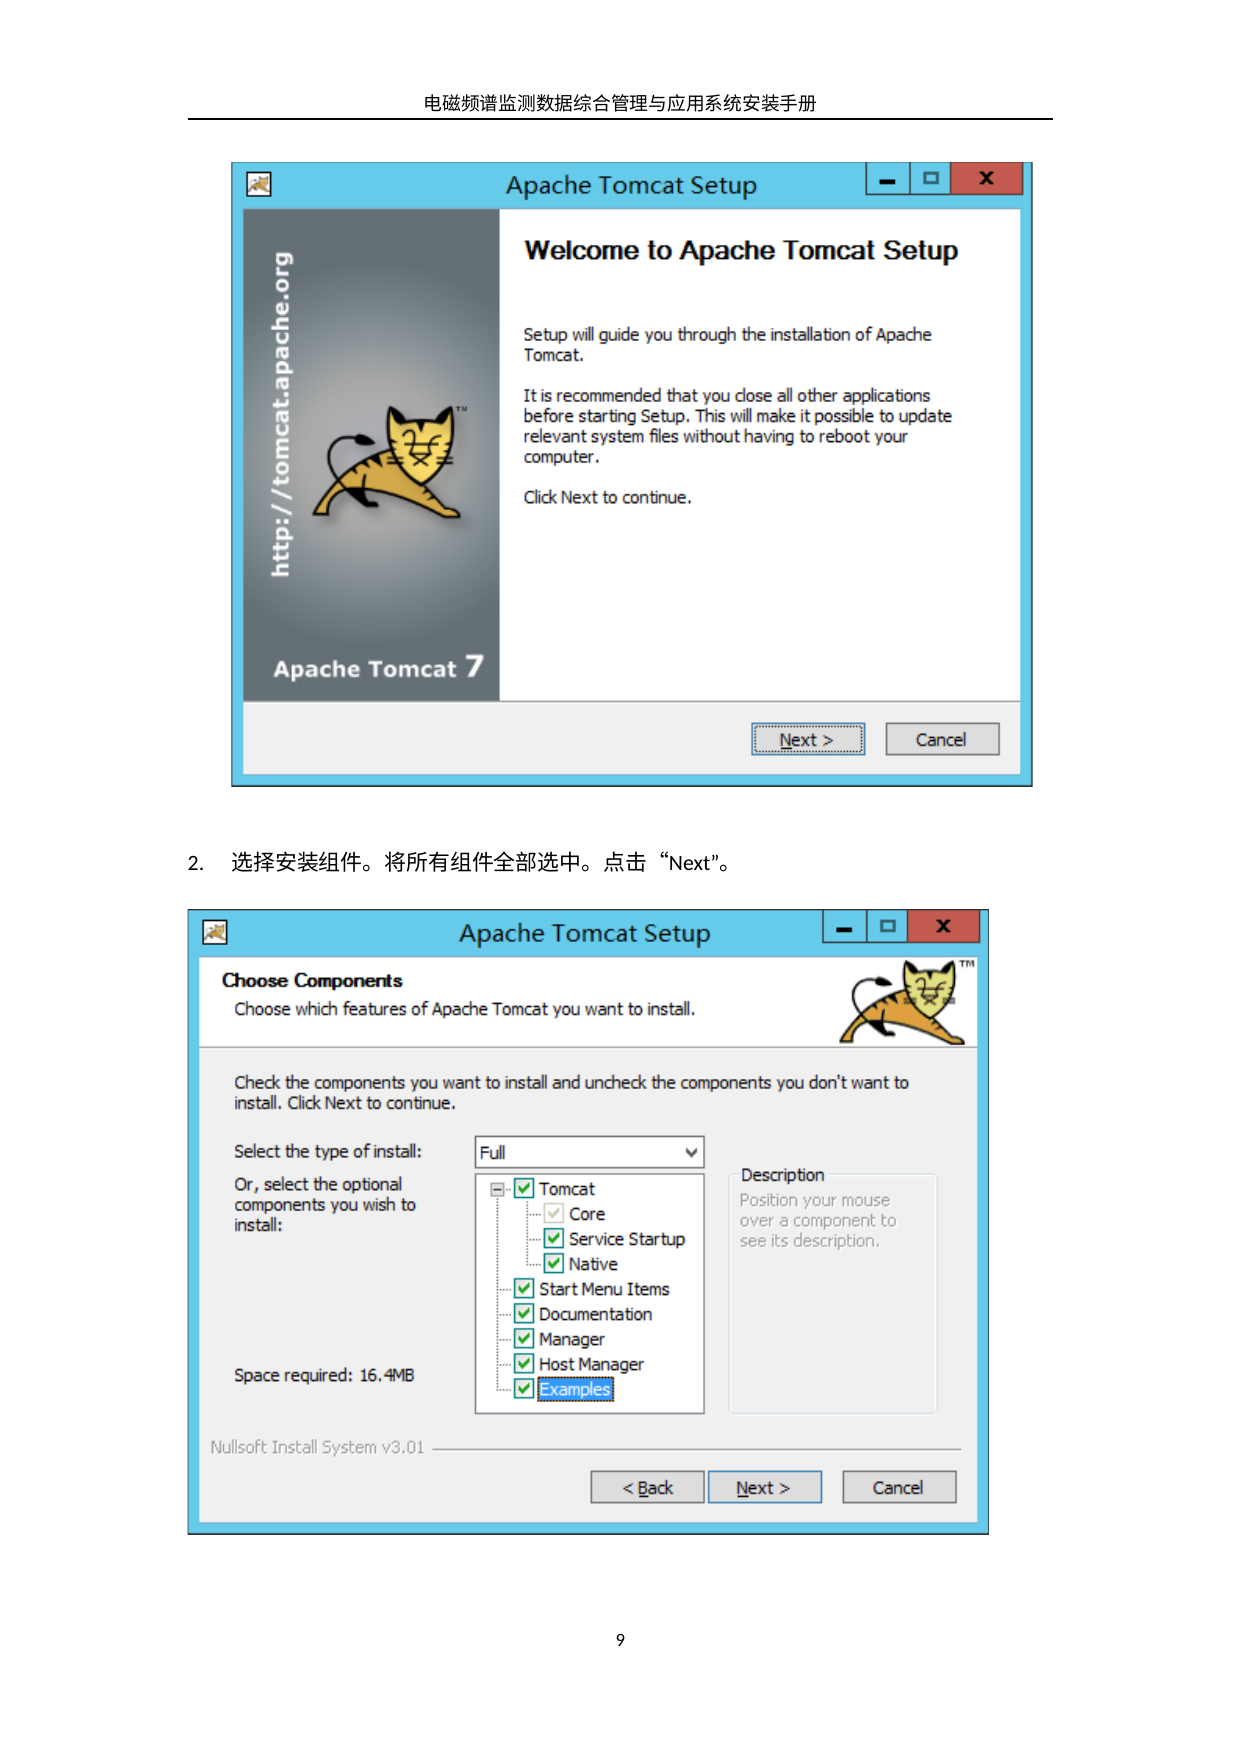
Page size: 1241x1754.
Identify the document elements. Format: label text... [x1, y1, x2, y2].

list 选择安装组件。将所有组件全部选中。点击“Next”。 [187, 844, 1053, 877]
picture [231, 162, 1033, 787]
picture [187, 909, 989, 1535]
